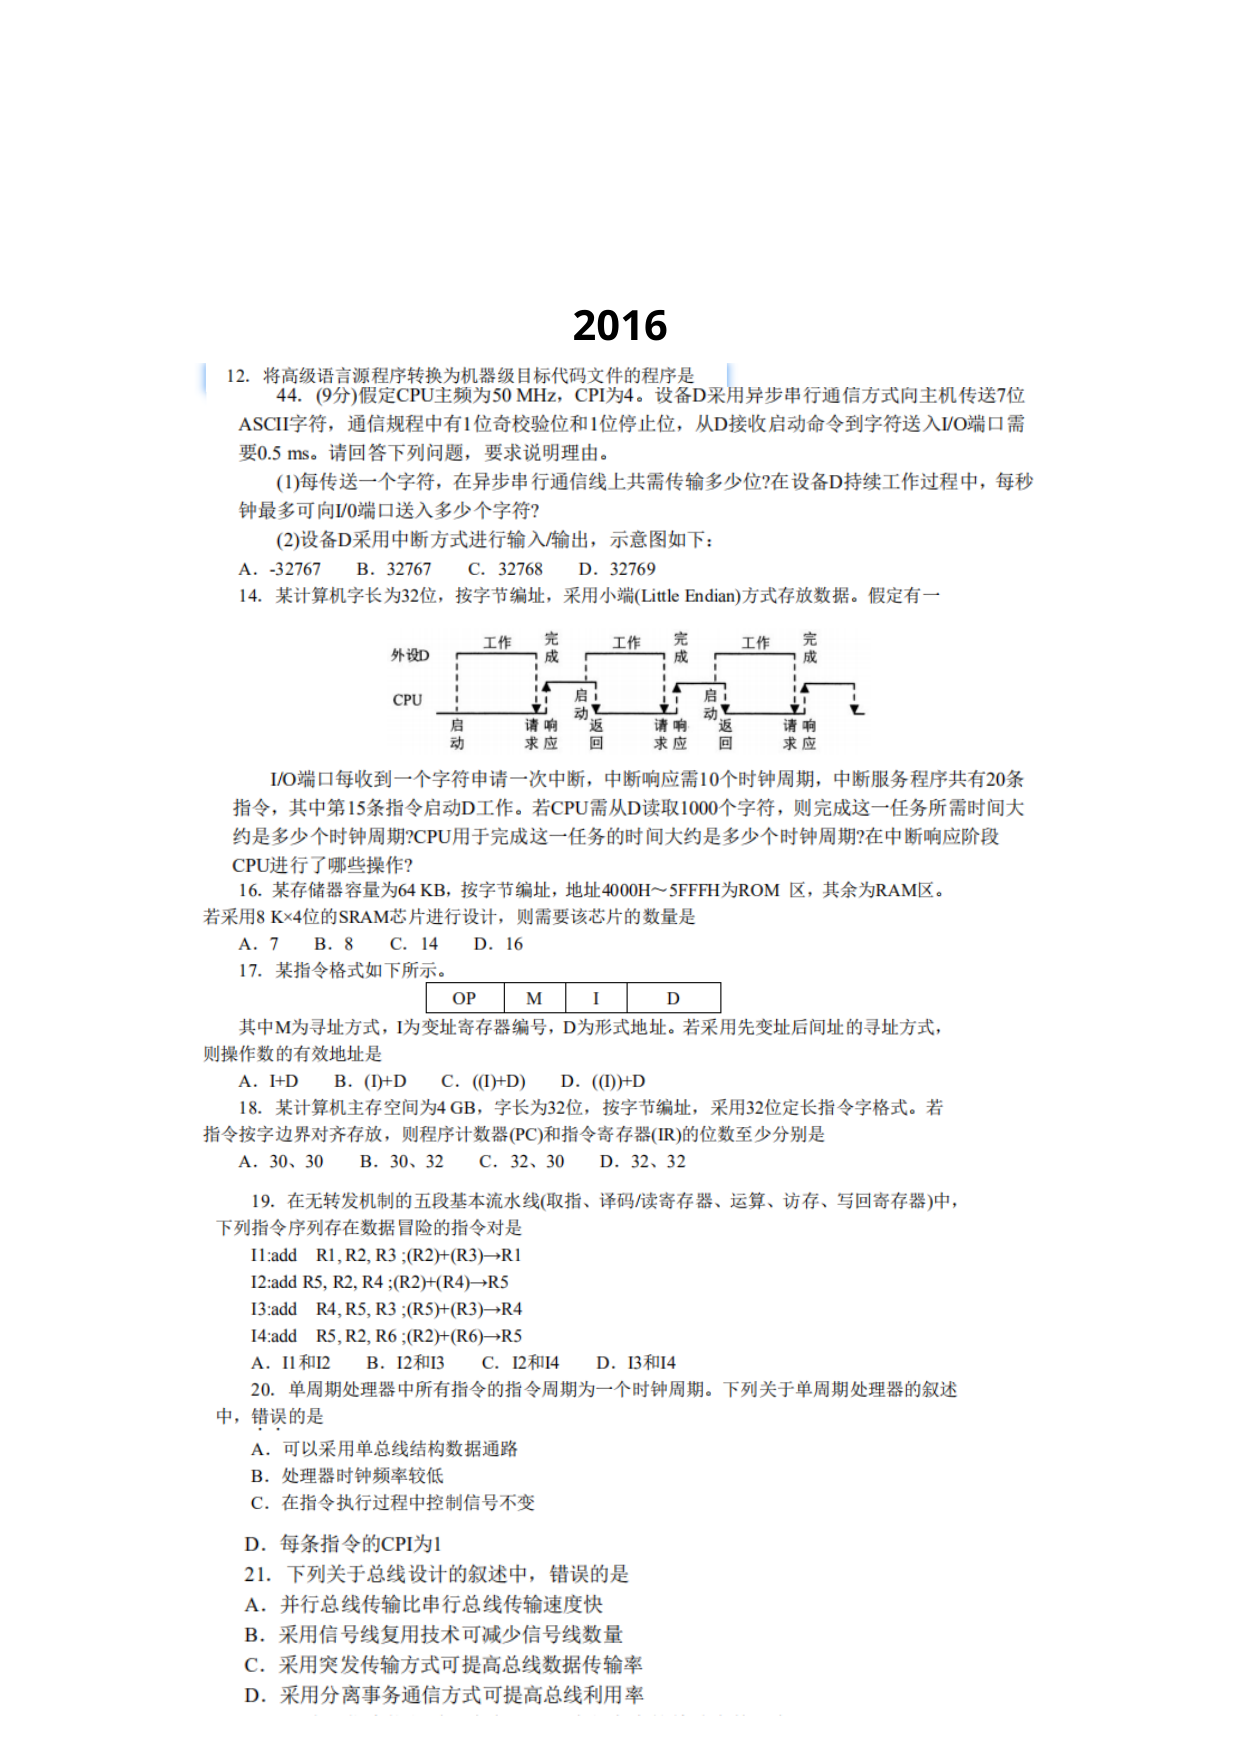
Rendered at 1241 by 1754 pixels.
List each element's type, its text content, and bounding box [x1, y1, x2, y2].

picture [187, 1187, 999, 1716]
picture [187, 363, 1072, 1174]
text 2016 [187, 292, 1053, 357]
